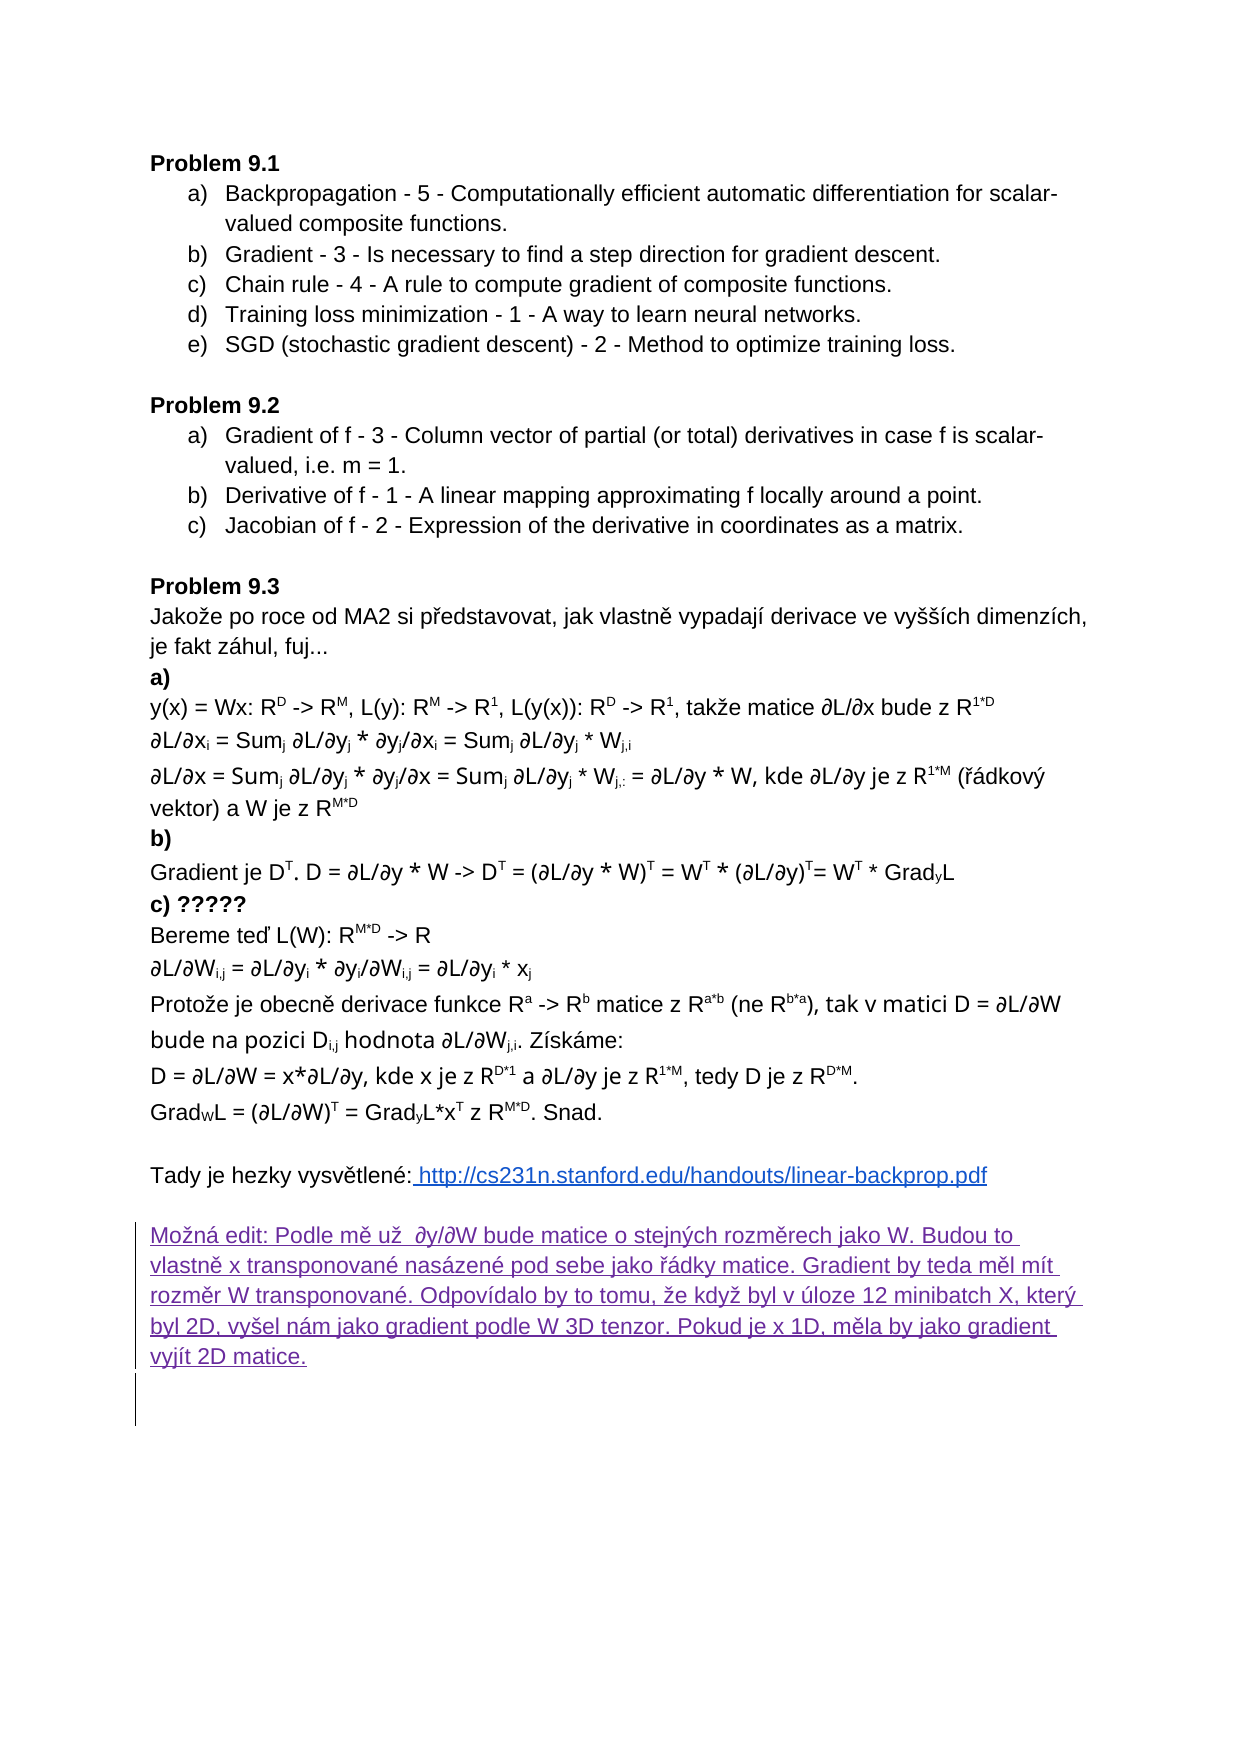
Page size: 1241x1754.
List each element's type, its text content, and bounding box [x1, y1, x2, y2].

list Backpropagation - 5 - Computationally efficient automatic differentiation for scalar-valued composite functions. [187, 180, 1090, 237]
text GradWL = (∂L/∂W)T = GradyL*xT z RM*D. Snad. [150, 1096, 1090, 1127]
list Chain rule - 4 - A rule to compute gradient of composite functions. [187, 271, 1090, 297]
text Gradient je DT. D = ∂L/∂y * W -> DT = (∂L/∂y * W)T = WT * (∂L/∂y)T= WT * GradyL [150, 855, 1090, 887]
text Problem 9.3 [150, 573, 1090, 599]
text c) ????? [150, 891, 1090, 918]
text b) [150, 825, 1090, 852]
text Bereme teď L(W): RM*D -> R [150, 922, 1090, 948]
text ∂L/∂x = Sumj ∂L/∂yj * ∂yj/∂x = Sumj ∂L/∂yj * Wj,: = ∂L/∂y * W, kde ∂L/∂y je z R1*M (řádkový vektor) a W je z RM*D [150, 760, 1090, 821]
list Training loss minimization - 1 - A way to learn neural networks. [187, 301, 1090, 327]
text y(x) = Wx: RD -> RM, L(y): RM -> R1, L(y(x)): RD -> R1, takže matice ∂L/∂x bude z R1*D [150, 694, 1090, 720]
list SGD (stochastic gradient descent) - 2 - Method to optimize training loss. [187, 331, 1090, 358]
text a) [150, 663, 1090, 690]
text Tady je hezky vysvětlené: http://cs231n.stanford.edu/handouts/linear-backprop.pdf [150, 1162, 1090, 1188]
list Jacobian of f - 2 - Expression of the derivative in coordinates as a matrix. [187, 512, 1090, 539]
text Jakože po roce od MA2 si představovat, jak vlastně vypadají derivace ve vyšších dimenzích, je fakt záhul, fuj... [150, 603, 1090, 660]
list Gradient - 3 - Is necessary to find a step direction for gradient descent. [187, 241, 1090, 267]
text ∂L/∂Wi,j = ∂L/∂yi * ∂yi/∂Wi,j = ∂L/∂yi * xj [150, 952, 1090, 983]
text Problem 9.2 [150, 392, 1090, 418]
text D = ∂L/∂W = x*∂L/∂y, kde x je z RD*1 a ∂L/∂y je z R1*M, tedy D je z RD*M. [150, 1059, 1090, 1091]
text Problem 9.1 [150, 150, 1090, 176]
text ∂L/∂xi = Sumj ∂L/∂yj * ∂yj/∂xi = Sumj ∂L/∂yj * Wj,i [150, 724, 1090, 755]
list Gradient of f - 3 - Column vector of partial (or total) derivatives in case f is scalar-valued, i.e. m = 1. [187, 422, 1090, 478]
list Derivative of f - 1 - A linear mapping approximating f locally around a point. [187, 482, 1090, 509]
text Protože je obecně derivace funkce Ra -> Rb matice z Ra*b (ne Rb*a), tak v matici D = ∂L/∂W bude na pozici Di,j hodnota ∂L/∂Wj,i. Získáme: [150, 988, 1090, 1055]
